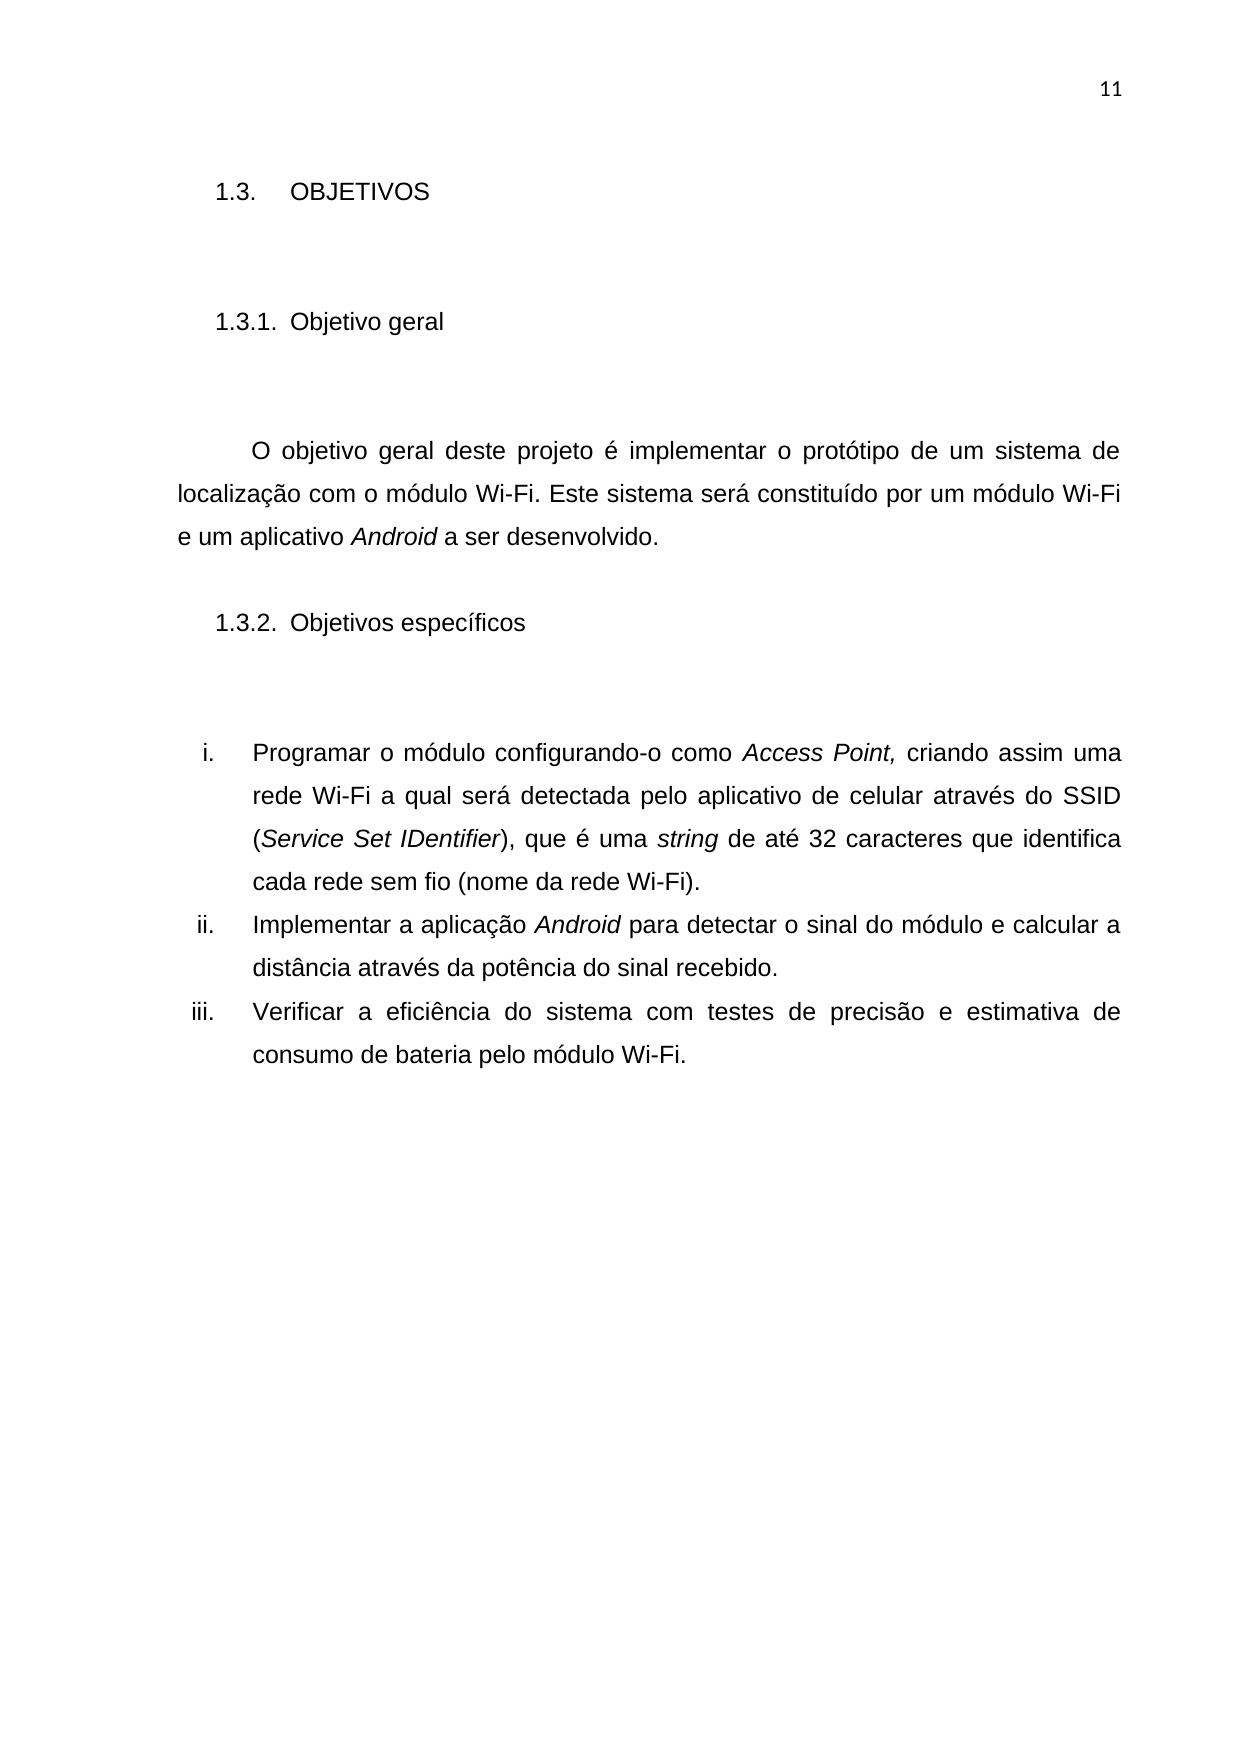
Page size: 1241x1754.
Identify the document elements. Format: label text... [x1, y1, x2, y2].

list Programar o módulo configurando-o como Access Point, criando assim uma rede Wi-Fi a qual será detectada pelo aplicativo de celular através do SSID (Service Set IDentifier), que é uma string de até 32 caracteres que identifica cada rede sem fio (nome da rede Wi-Fi). [215, 738, 1122, 896]
list OBJETIVOS [215, 177, 1122, 206]
list Objetivo geral [215, 307, 1122, 335]
text O objetivo geral deste projeto é implementar o protótipo de um sistema de localização com o módulo Wi-Fi. Este sistema será constituído por um módulo Wi-Fi e um aplicativo Android a ser desenvolvido. [177, 436, 1122, 551]
list Implementar a aplicação Android para detectar o sinal do módulo e calcular a distância através da potência do sinal recebido. [215, 910, 1122, 982]
list Objetivos específicos [215, 608, 1122, 637]
list Verificar a eficiência do sistema com testes de precisão e estimativa de consumo de bateria pelo módulo Wi-Fi. [215, 997, 1122, 1068]
